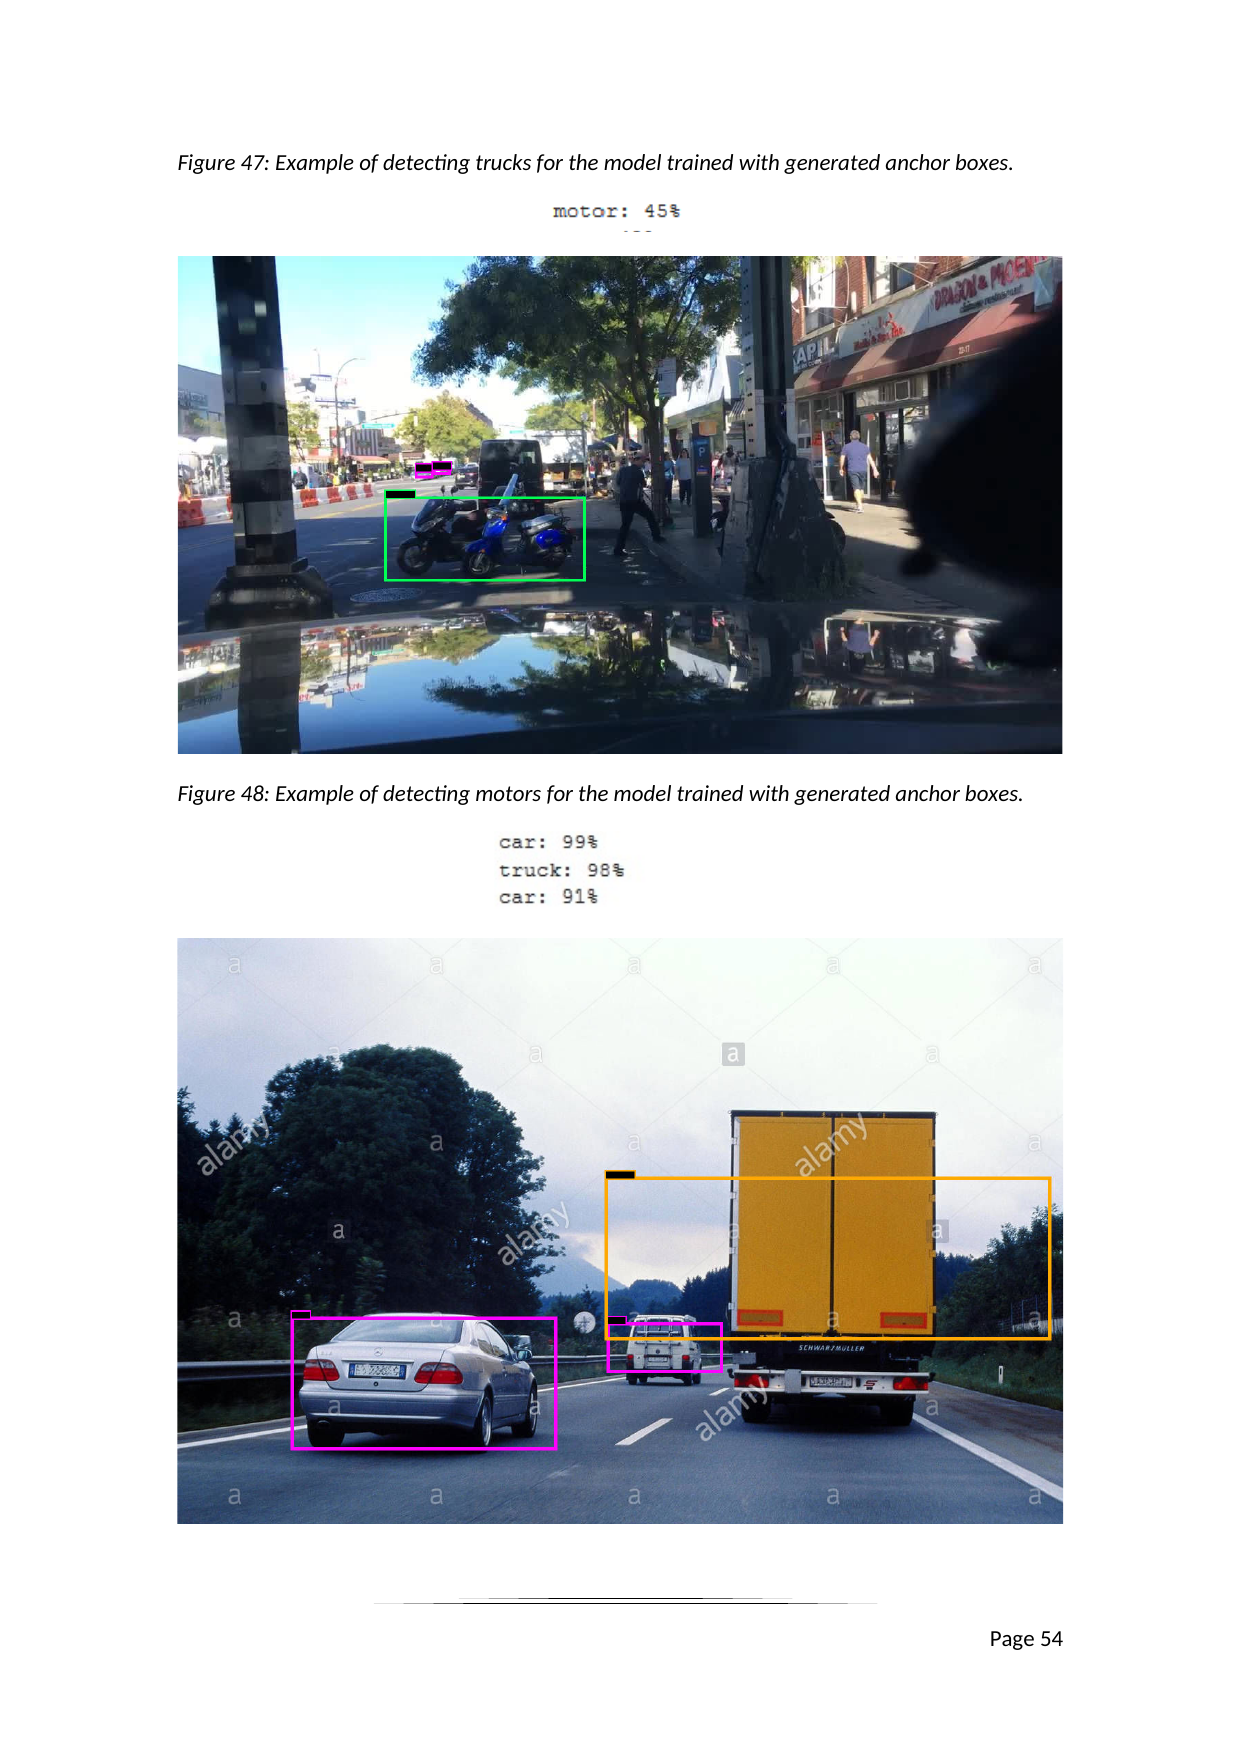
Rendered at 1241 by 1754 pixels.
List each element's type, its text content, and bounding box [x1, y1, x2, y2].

picture [494, 831, 746, 913]
text Figure 48: Example of detecting motors for the model trained with generated anchor boxes. [177, 779, 1063, 807]
picture [177, 938, 1064, 1524]
picture [177, 256, 1063, 754]
picture [543, 200, 697, 232]
text Figure 47: Example of detecting trucks for the model trained with generated anchor boxes. [177, 148, 1063, 176]
